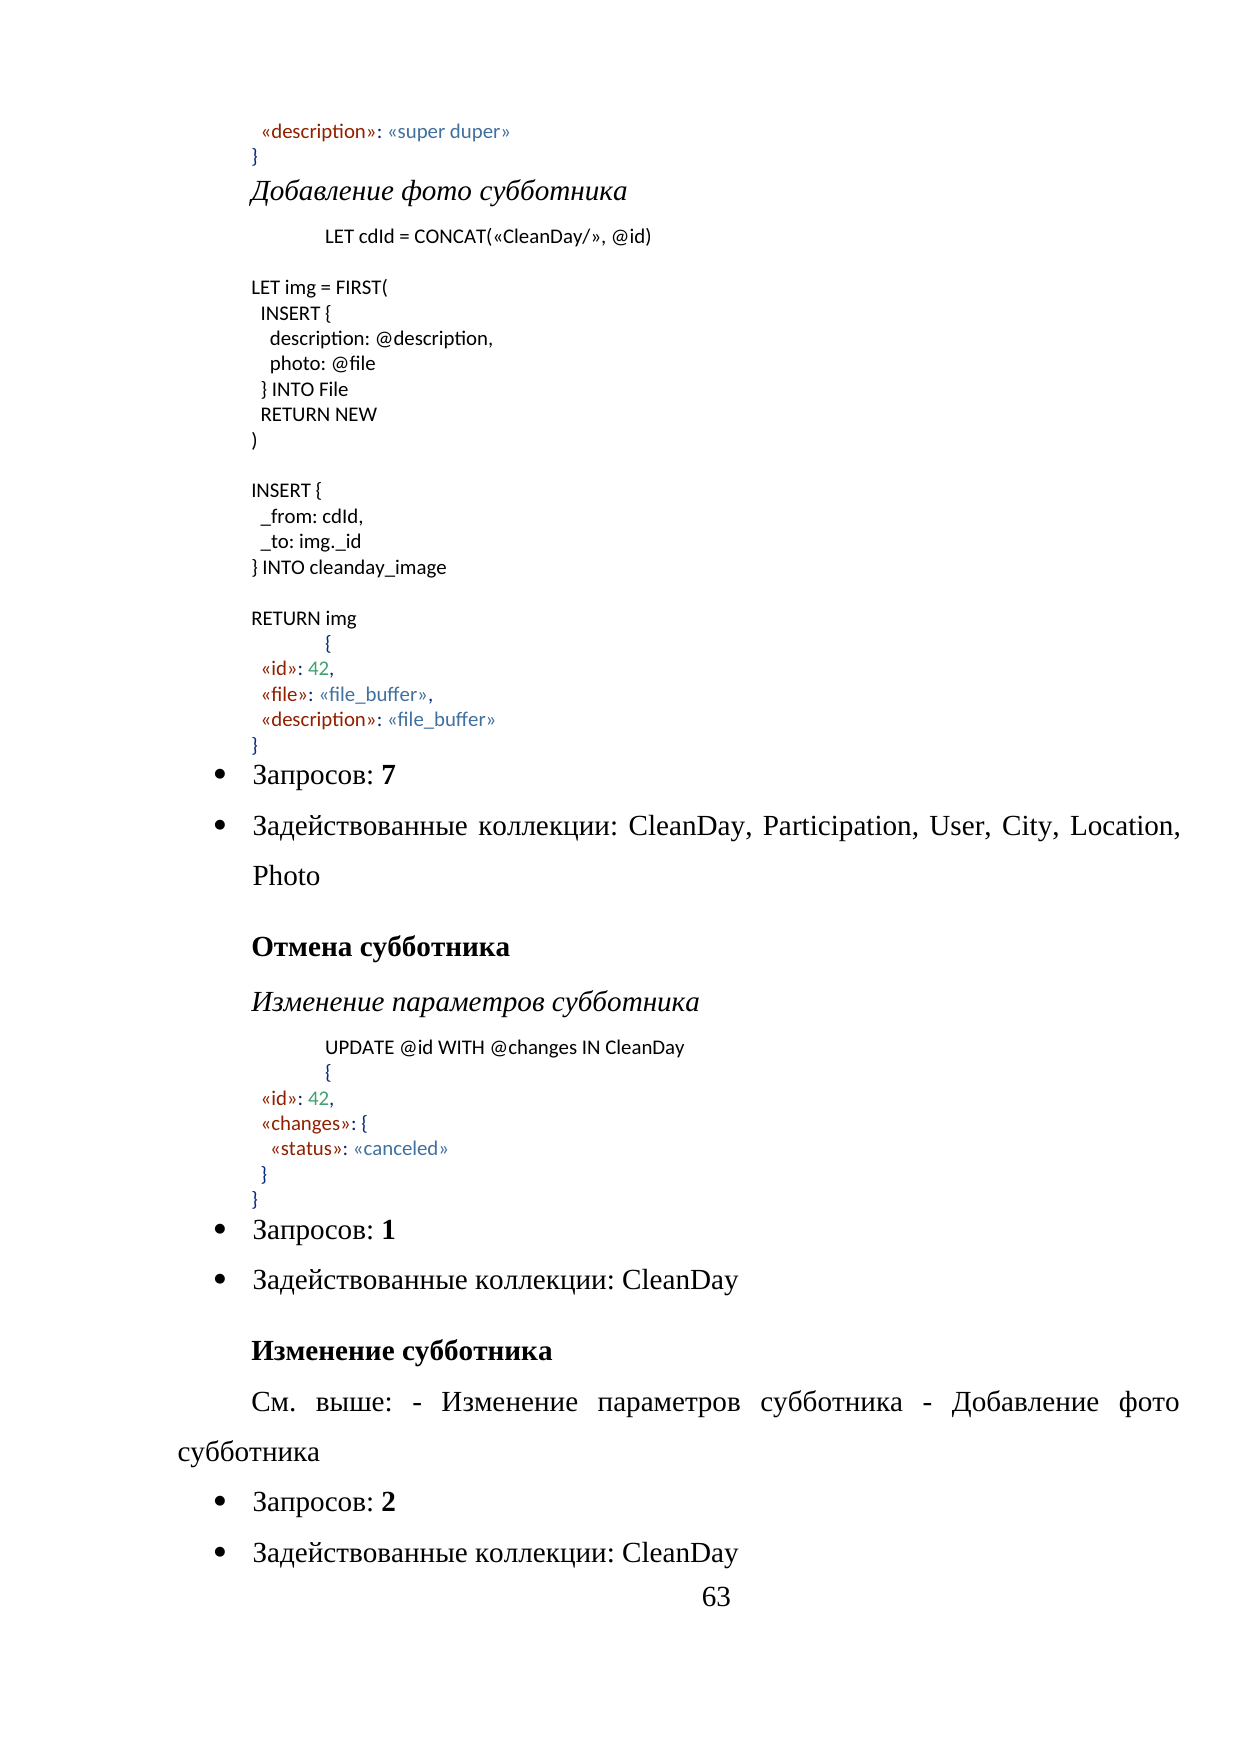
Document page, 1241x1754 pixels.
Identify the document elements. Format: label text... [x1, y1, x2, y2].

subtitle Изменение субботника [177, 1333, 1181, 1367]
text { «id»: 42, «changes»: { «status»: «canceled» } } [251, 1059, 1181, 1212]
text UPDATE @id WITH @changes IN CleanDay [251, 1034, 1181, 1059]
list Задействованные коллекции: CleanDay [215, 1535, 1181, 1568]
text См. выше: - Изменение параметров субботника - Добавление фото субботника [177, 1384, 1181, 1468]
list Задействованные коллекции: CleanDay, Participation, User, City, Location, Photo [215, 808, 1181, 892]
list Запросов: 2 [215, 1484, 1181, 1518]
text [251, 118, 1181, 169]
subtitle Изменение параметров субботника [177, 984, 1181, 1017]
list Запросов: 7 [215, 757, 1181, 791]
subtitle Добавление фото субботника [177, 173, 1181, 207]
subtitle Отмена субботника [177, 929, 1181, 963]
text LET cdId = CONCAT(«CleanDay/», @id) LET img = FIRST( INSERT { description: @description, photo: @file } INTO File RETURN NEW ) INSERT { _from: cdId, _to: img._id } INTO cleanday_image RETURN img [251, 223, 1181, 630]
list Задействованные коллекции: CleanDay [215, 1262, 1181, 1296]
text { «id»: 42, «file»: «file_buffer», «description»: «file_buffer» } [251, 630, 1181, 757]
list Запросов: 1 [215, 1212, 1181, 1246]
